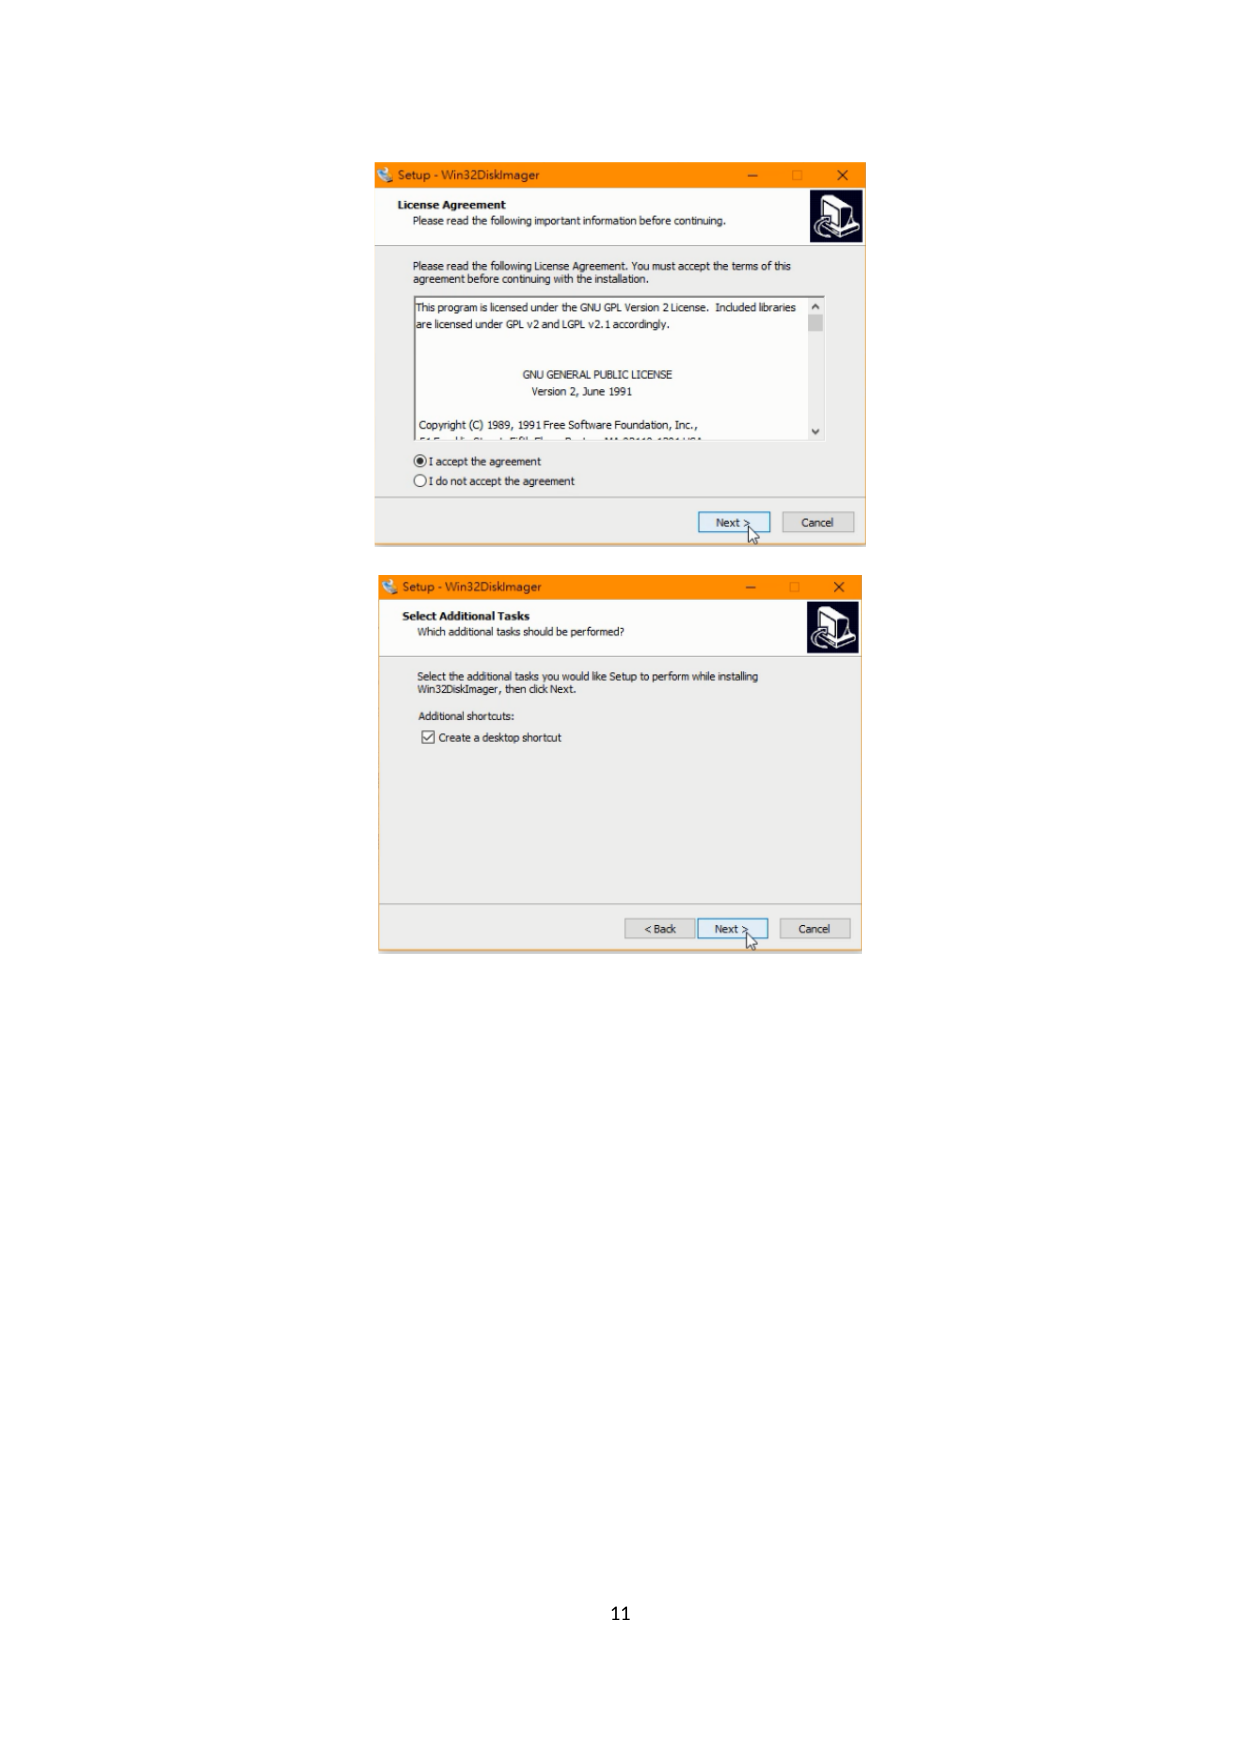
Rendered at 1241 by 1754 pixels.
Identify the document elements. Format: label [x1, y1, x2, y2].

picture [374, 162, 866, 547]
picture [378, 575, 862, 954]
